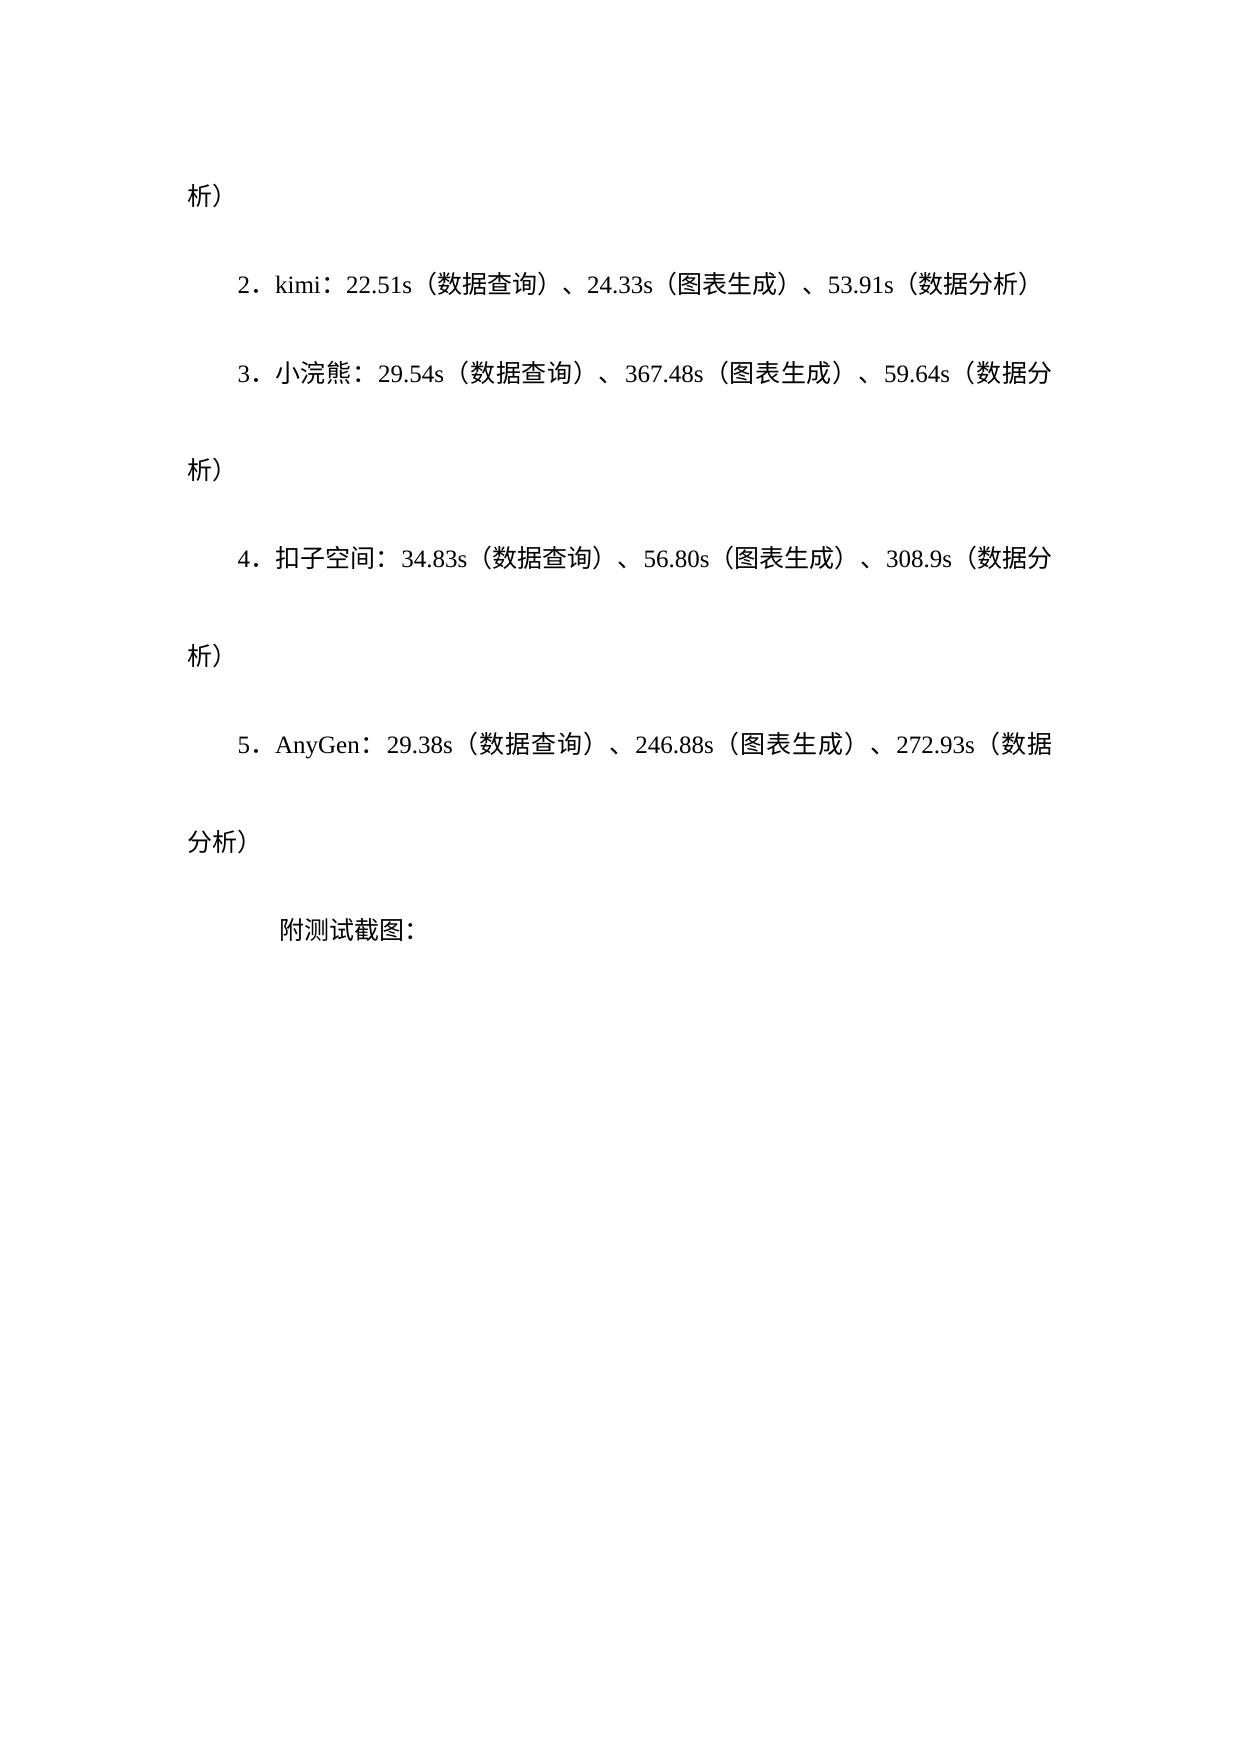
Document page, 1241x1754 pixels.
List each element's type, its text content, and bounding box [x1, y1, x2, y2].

list AnyGen：29.38s（数据查询）、246.88s（图表生成）、272.93s（数据分析） [187, 710, 1053, 873]
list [187, 162, 1053, 227]
list kimi：22.51s（数据查询）、24.33s（图表生成）、53.91s（数据分析） [187, 250, 1053, 315]
list 扣子空间：34.83s（数据查询）、56.80s（图表生成）、308.9s（数据分析） [187, 524, 1053, 687]
list 小浣熊：29.54s（数据查询）、367.48s（图表生成）、59.64s（数据分析） [187, 339, 1053, 501]
text 附测试截图： [187, 896, 1053, 961]
